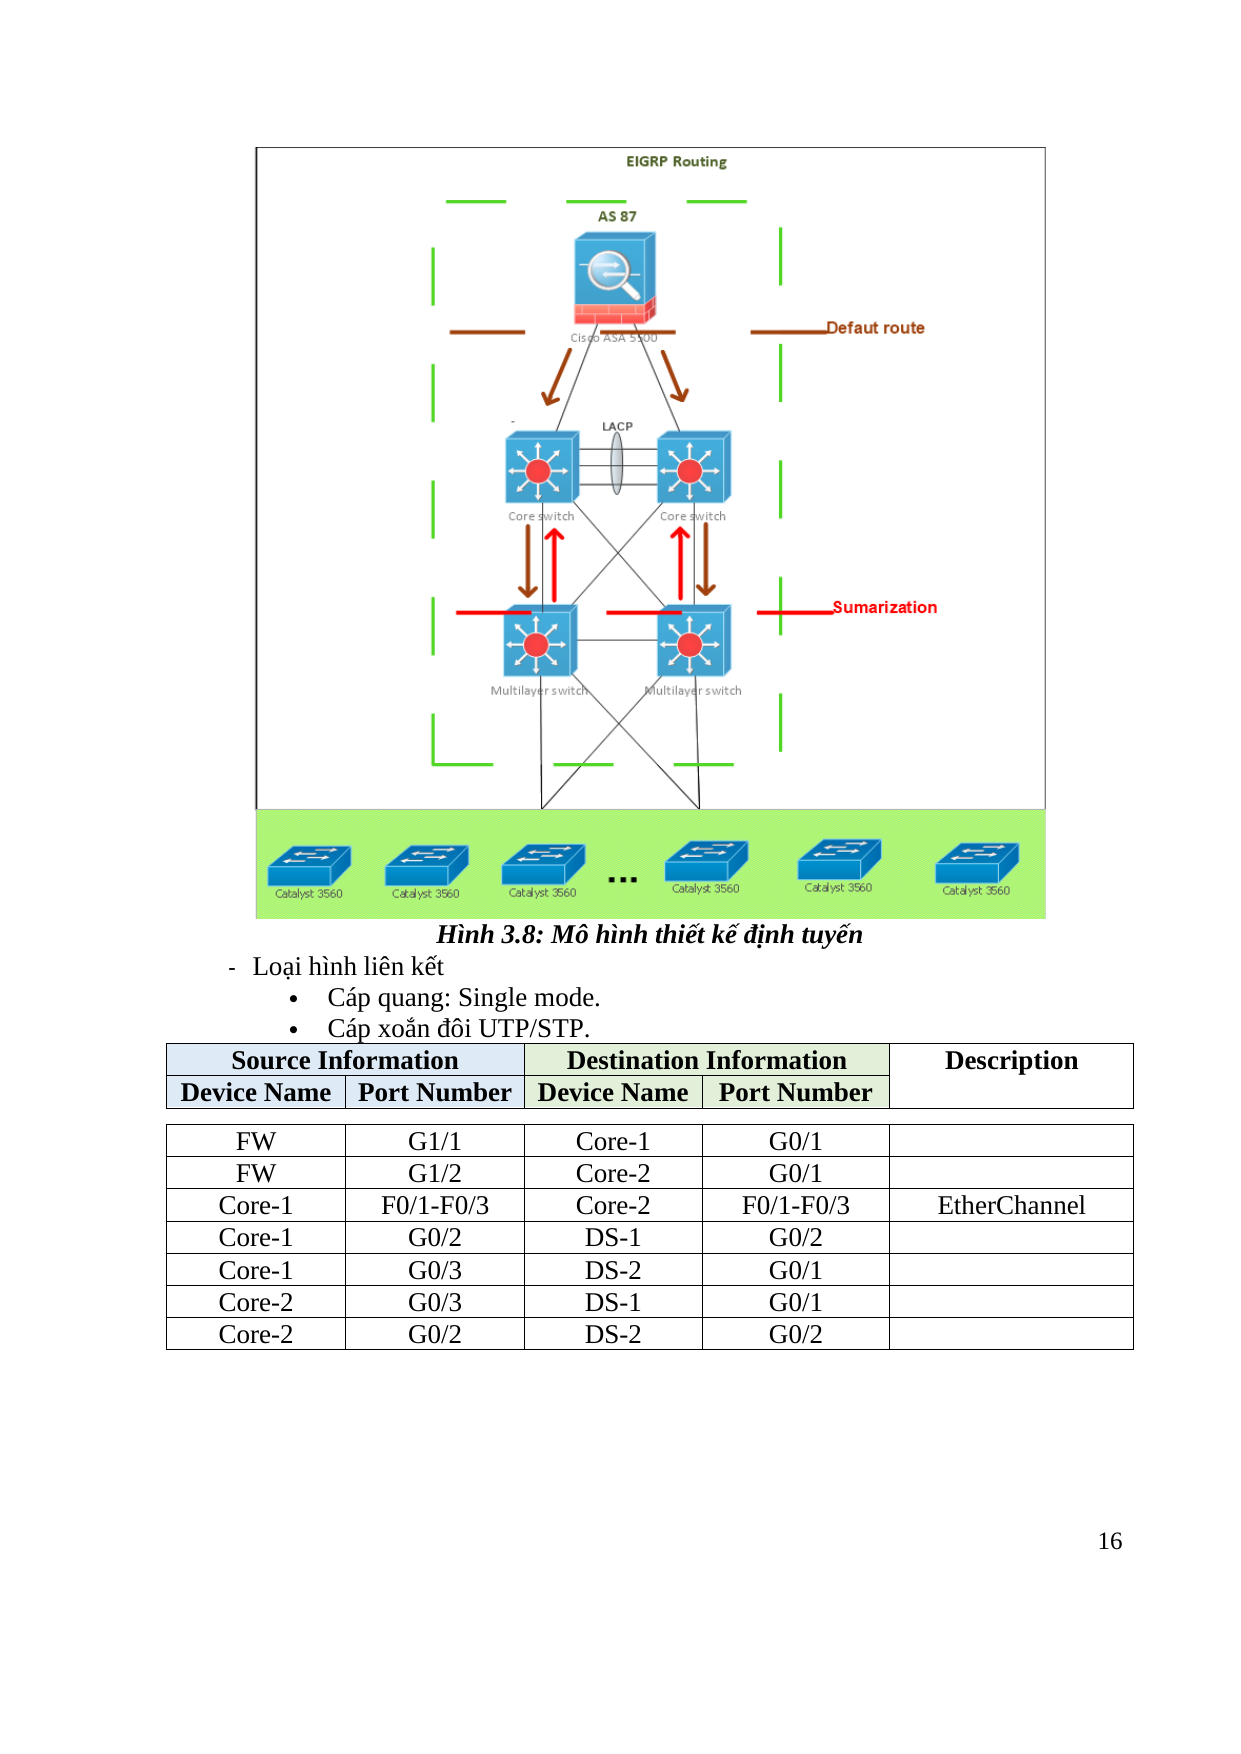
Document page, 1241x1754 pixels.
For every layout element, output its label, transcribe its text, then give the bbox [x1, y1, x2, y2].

table_cell DS-1 [525, 1286, 702, 1317]
table_header Core-1 [525, 1125, 702, 1156]
table_header G1/1 [346, 1125, 524, 1156]
table_cell DS-2 [525, 1318, 702, 1349]
table_cell G0/2 [703, 1222, 889, 1253]
table_header G0/1 [703, 1125, 889, 1156]
table_cell G0/2 [346, 1318, 524, 1349]
table_cell Core-2 [525, 1189, 702, 1221]
table_header Description [890, 1044, 1133, 1107]
table_cell [890, 1318, 1133, 1349]
table_header Destination Information [525, 1044, 889, 1075]
table_cell G0/3 [346, 1286, 524, 1317]
table_cell DS-2 [525, 1254, 702, 1285]
list Cáp xoắn đôi UTP/STP. [290, 1012, 1122, 1043]
table_header Source Information [167, 1044, 524, 1075]
table_cell Device Name [525, 1076, 702, 1107]
table_cell F0/1-F0/3 [703, 1189, 889, 1221]
table_cell G0/1 [703, 1286, 889, 1317]
table_header [890, 1125, 1133, 1156]
table_cell [890, 1286, 1133, 1317]
table_cell EtherChannel [890, 1189, 1133, 1221]
list Loại hình liên kết [228, 949, 1122, 981]
table_cell G1/2 [346, 1157, 524, 1188]
list Cáp quang: Single mode. [290, 981, 1122, 1012]
table_cell F0/1-F0/3 [346, 1189, 524, 1221]
table_cell DS-1 [525, 1222, 702, 1253]
table_cell FW [167, 1157, 345, 1188]
table_cell Port Number [346, 1076, 524, 1107]
table_cell Core-2 [525, 1157, 702, 1188]
table_cell Device Name [167, 1076, 345, 1107]
picture [253, 147, 1046, 919]
table_cell [890, 1254, 1133, 1285]
table_cell Core-2 [167, 1318, 345, 1349]
table_cell Core-1 [167, 1254, 345, 1285]
table_cell G0/1 [703, 1254, 889, 1285]
table_header FW [167, 1125, 345, 1156]
table_cell Core-1 [167, 1222, 345, 1253]
table_cell G0/2 [703, 1318, 889, 1349]
table_cell Core-2 [167, 1286, 345, 1317]
table_cell G0/3 [346, 1254, 524, 1285]
table_cell [890, 1222, 1133, 1253]
text Hình 3.8: Mô hình thiết kế định tuyến [177, 918, 1122, 949]
table_cell Port Number [703, 1076, 889, 1107]
table_cell G0/2 [346, 1222, 524, 1253]
table_cell Core-1 [167, 1189, 345, 1221]
table_cell [890, 1157, 1133, 1188]
table_cell G0/1 [703, 1157, 889, 1188]
